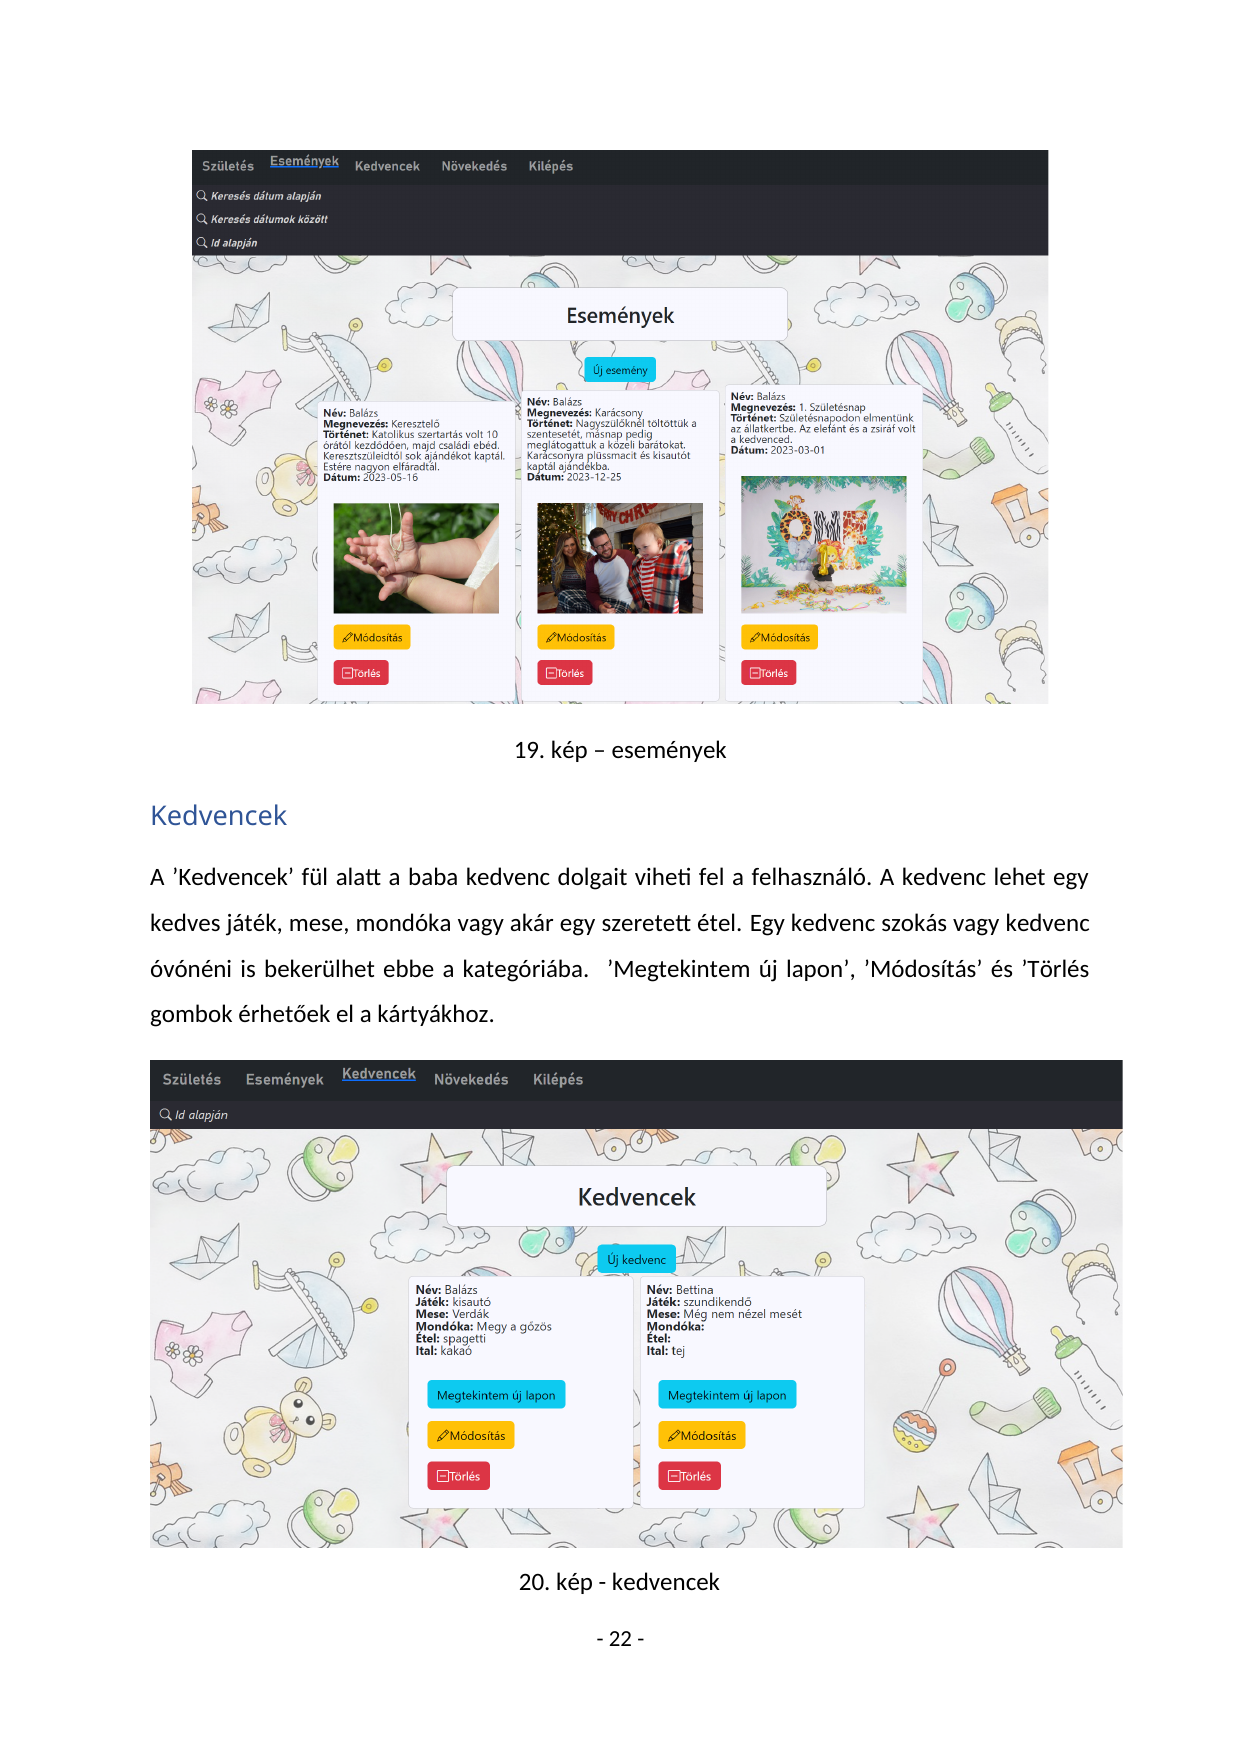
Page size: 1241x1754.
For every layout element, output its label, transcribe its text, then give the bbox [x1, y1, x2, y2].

picture [150, 1060, 1123, 1548]
text 19. kép – események [150, 734, 1090, 765]
subtitle Kedvencek [150, 797, 1090, 834]
text 20. kép - kedvencek [150, 1566, 1090, 1597]
picture [192, 150, 1049, 704]
text A ’Kedvencek’ fül alatt a baba kedvenc dolgait viheti fel a felhasználó. A kedvenc lehet egy kedves játék, mese, mondóka vagy akár egy szeretett étel. Egy kedvenc szokás vagy kedvenc óvónéni is bekerülhet ebbe a kategóriába. ’Megtekintem új lapon’, ’Módosítás’ és ’Törlés gombok érhetőek el a kártyákhoz. [150, 861, 1090, 1029]
